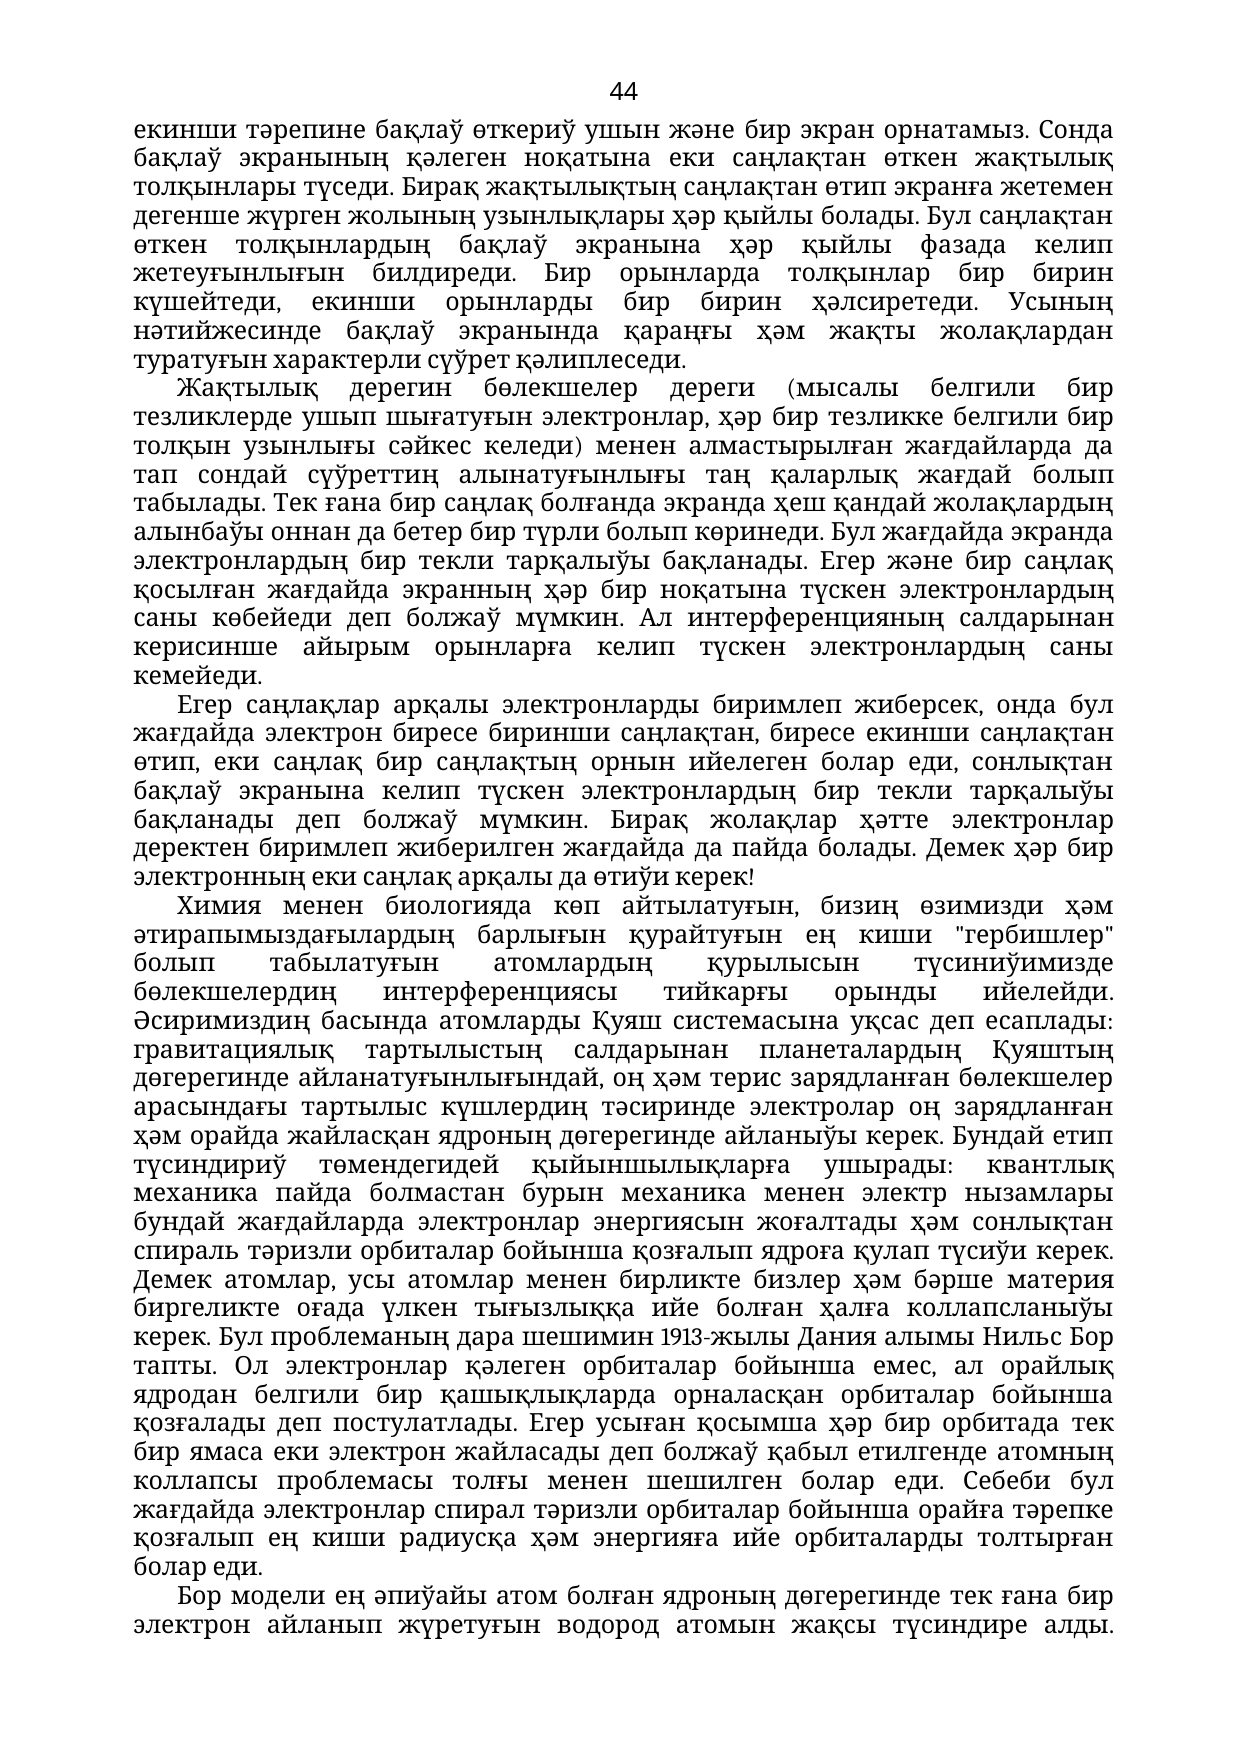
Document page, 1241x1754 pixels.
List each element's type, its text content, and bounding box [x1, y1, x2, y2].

text Химия менен биологияда көп айтылатуғын, бизиң өзимизди ҳәм әтирапымыздағылардың барлығын қурайтуғын ең киши "гербишлер" болып табылатуғын атомлардың қурылысын түсиниўимизде бөлекшелердиң интерференциясы тийкарғы орынды ийелейди. Әсиримиздиң басында атомларды Қуяш системасына уқсас деп есаплады: гравитациялық тартылыстың салдарынан планеталардың Қуяштың дөгерегинде айланатуғынлығындай, оң ҳәм терис зарядланған бөлекшелер арасындағы тартылыс күшлердиң тәсиринде электролар оң зарядланған ҳәм орайда жайласқан ядроның дөгерегинде айланыўы керек. Бундай етип түсиндириў төмендегидей қыйыншылықларға ушырады: квантлық механика пайда болмастан бурын механика менен электр нызамлары бундай жағдайларда электронлар энергиясын жоғалтады ҳәм сонлықтан спираль тәризли орбиталар бойынша қозғалып ядроға қулап түсиўи керек. Демек атомлар, усы атомлар менен бирликте бизлер ҳәм бәрше материя биргеликте оғада үлкен тығызлыққа ийе болған ҳалға коллапсланыўы керек. Бул проблеманың дара шешимин 1913-жылы Дания алымы Нильс Бор тапты. Ол электронлар қәлеген орбиталар бойынша емес, ал орайлық ядродан белгили бир қашықлықларда орналасқан орбиталар бойынша қозғалады деп постулатлады. Егер усыған қосымша ҳәр бир орбитада тек бир ямаса еки электрон жайласады деп болжаў қабыл етилгенде атомның коллапсы проблемасы толғы менен шешилген болар еди. Себеби бул жағдайда электронлар спирал тәризли орбиталар бойынша орайға тәрепке қозғалып ең киши радиусқа ҳәм энергияға ийе орбиталарды толтырған болар еди. [133, 892, 1114, 1582]
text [133, 116, 1114, 374]
text Егер саңлақлар арқалы электронларды биримлеп жиберсек, онда бул жағдайда электрон биресе биринши саңлақтан, биресе екинши саңлақтан өтип, еки саңлақ бир саңлақтың орнын ийелеген болар еди, сонлықтан бақлаў экранына келип түскен электронлардың бир текли тарқалыўы бақланады деп болжаў мүмкин. Бирақ жолақлар ҳәтте электронлар деректен биримлеп жиберилген жағдайда да пайда болады. Демек ҳәр бир электронның еки саңлақ арқалы да өтиўи керек! [133, 691, 1114, 892]
text Жақтылық дерегин бөлекшелер дереги (мысалы белгили бир тезликлерде ушып шығатуғын электронлар, ҳәр бир тезликке белгили бир толқын узынлығы сәйкес келеди) менен алмастырылған жағдайларда да тап сондай сүўреттиң алынатуғынлығы таң қаларлық жағдай болып табылады. Тек ғана бир саңлақ болғанда экранда ҳеш қандай жолақлардың алынбаўы оннан да бетер бир түрли болып көринеди. Бул жағдайда экранда электронлардың бир текли тарқалыўы бақланады. Егер және бир саңлақ қосылған жағдайда экранның ҳәр бир ноқатына түскен электронлардың саны көбейеди деп болжаў мүмкин. Ал интерференцияның салдарынан керисинше айырым орынларға келип түскен электронлардың саны кемейеди. [133, 374, 1114, 691]
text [133, 1582, 1114, 1639]
